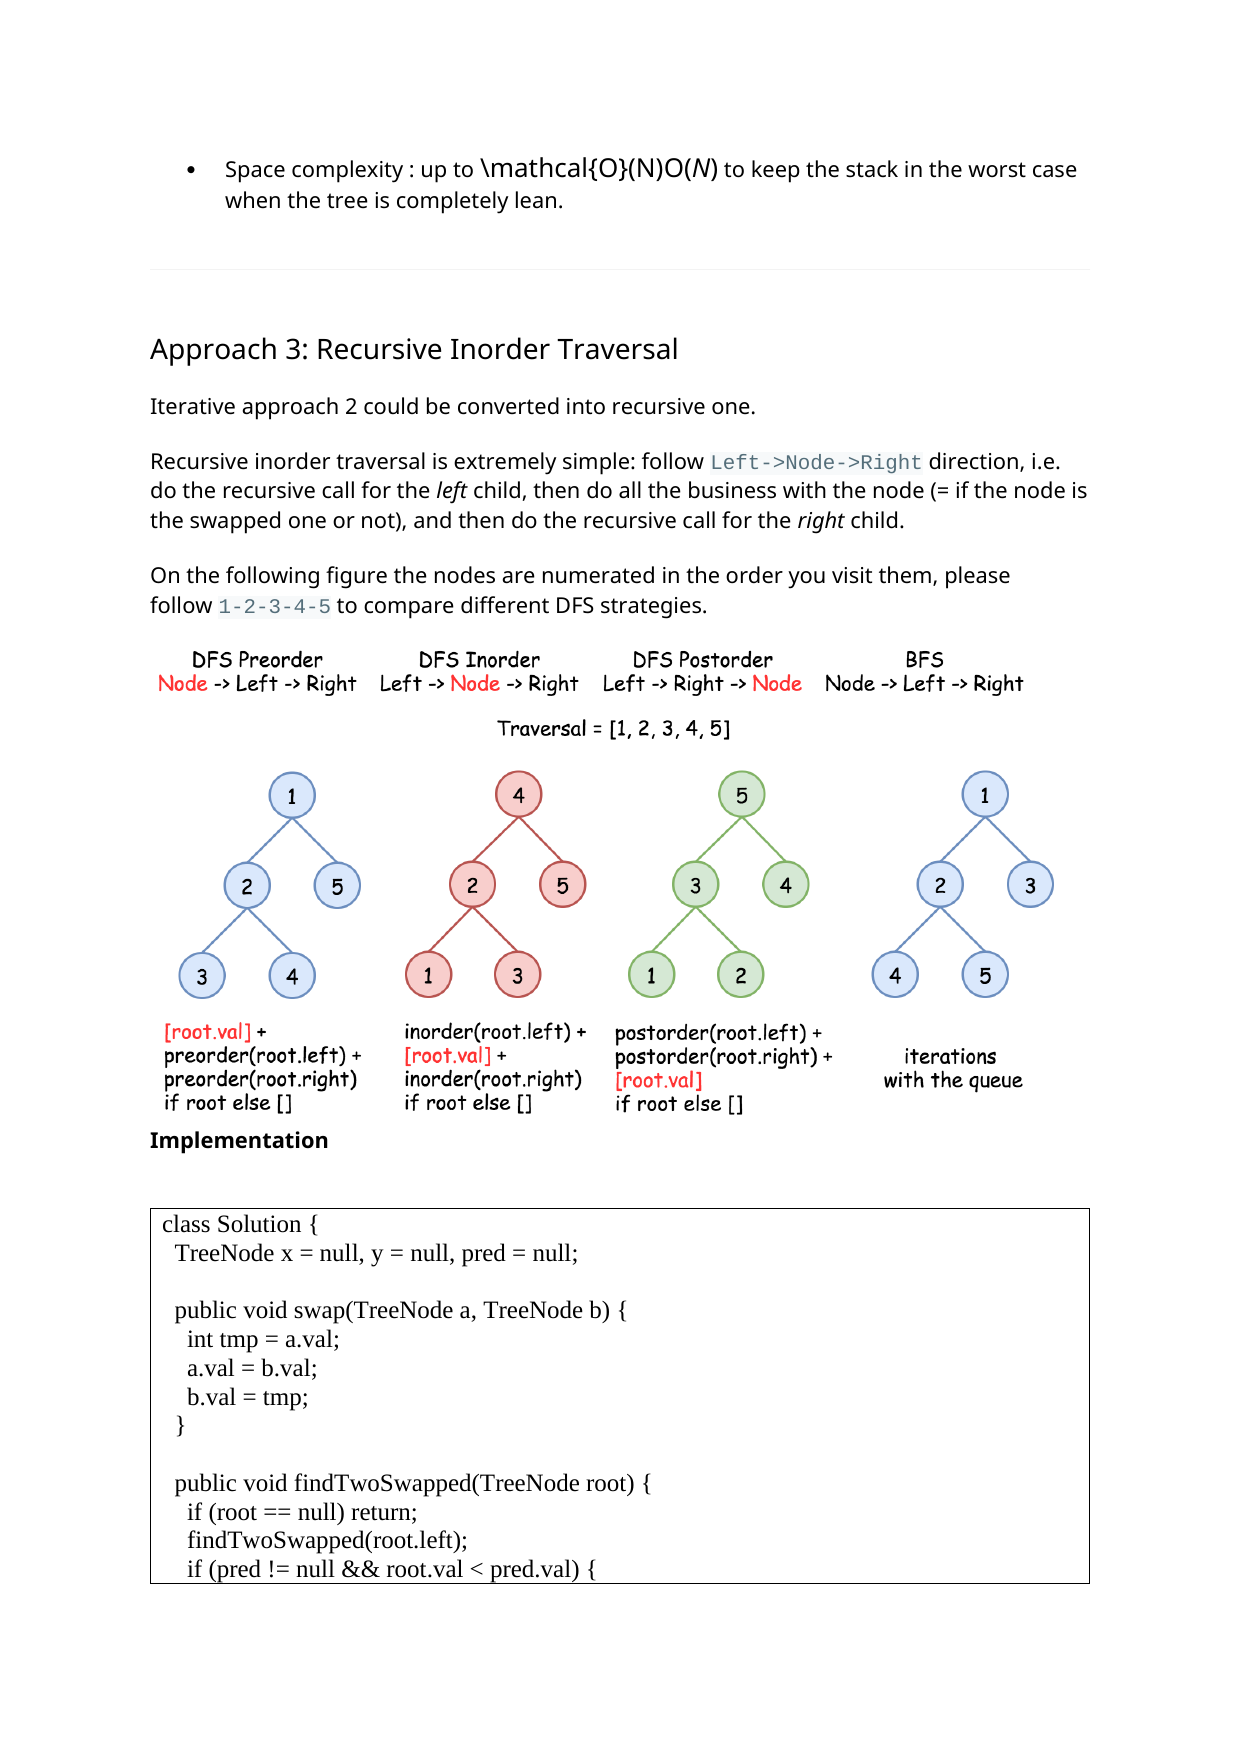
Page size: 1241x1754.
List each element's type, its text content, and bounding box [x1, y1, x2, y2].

text Recursive inorder traversal is extremely simple: follow Left->Node->Right direction, i.e. do the recursive call for the left child, then do all the business with the node (= if the node is the swapped one or not), and then do the recursive call for the right child. [150, 446, 1090, 535]
subtitle Approach 3: Recursive Inorder Traversal [150, 329, 1090, 367]
text On the following figure the nodes are numerated in the order you visit them, please follow 1-2-3-4-5 to compare different DFS strategies. [150, 560, 1090, 619]
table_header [151, 1209, 1089, 1583]
list Space complexity : up to \mathcal{O}(N)O(N) to keep the stack in the worst case when the tree is completely lean. [187, 150, 1090, 244]
text Implementation [150, 1125, 1090, 1154]
picture [150, 644, 1091, 1125]
text Iterative approach 2 could be converted into recursive one. [150, 391, 1090, 421]
